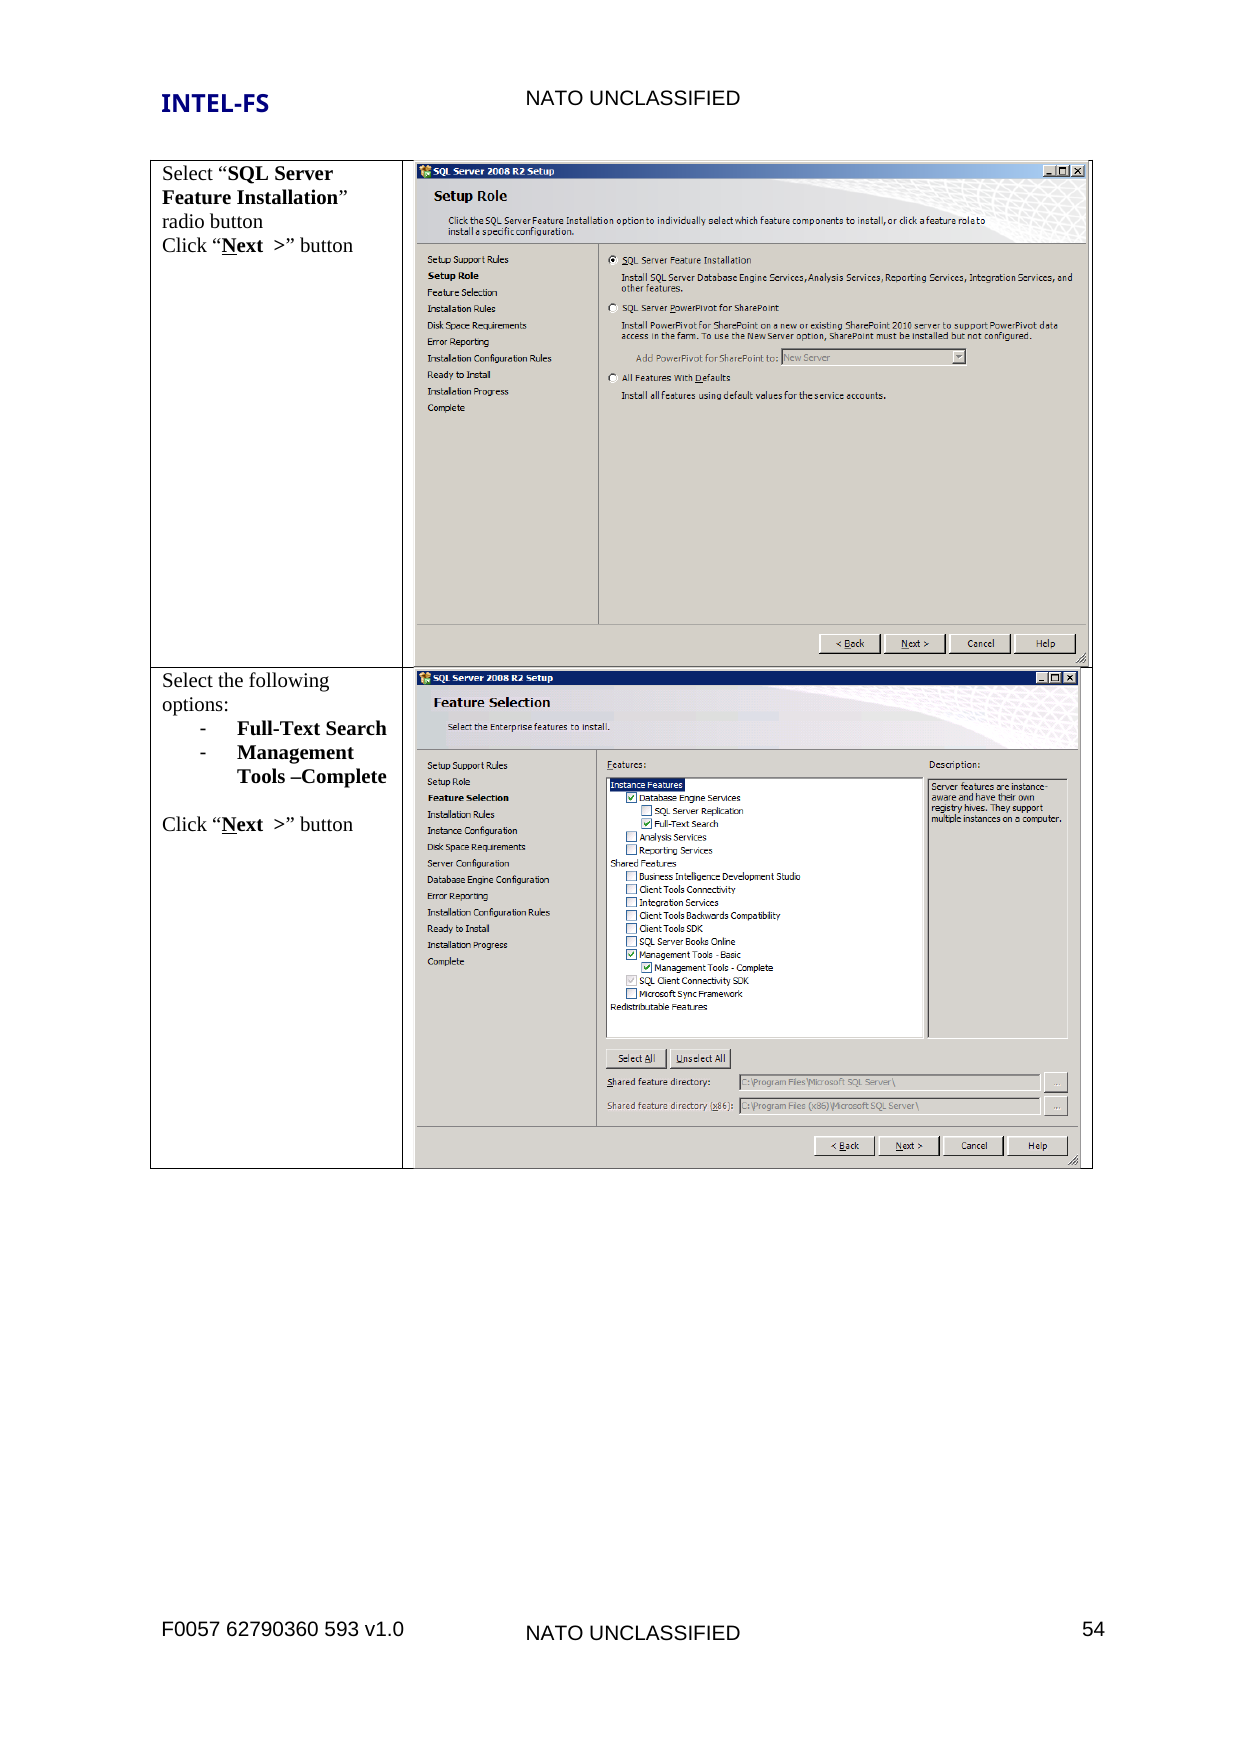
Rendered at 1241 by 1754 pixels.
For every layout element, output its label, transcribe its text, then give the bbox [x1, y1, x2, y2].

table_cell [403, 668, 413, 1168]
table_cell [403, 161, 413, 667]
table_cell Select “SQL Server Feature Installation” radio button Click “Next >” button [151, 161, 402, 667]
picture [413, 160, 1089, 1169]
table_cell Select the following options: Full-Text Search Management Tools –Complete Click “Next >” button [151, 668, 402, 1168]
table_cell [1081, 668, 1092, 1168]
